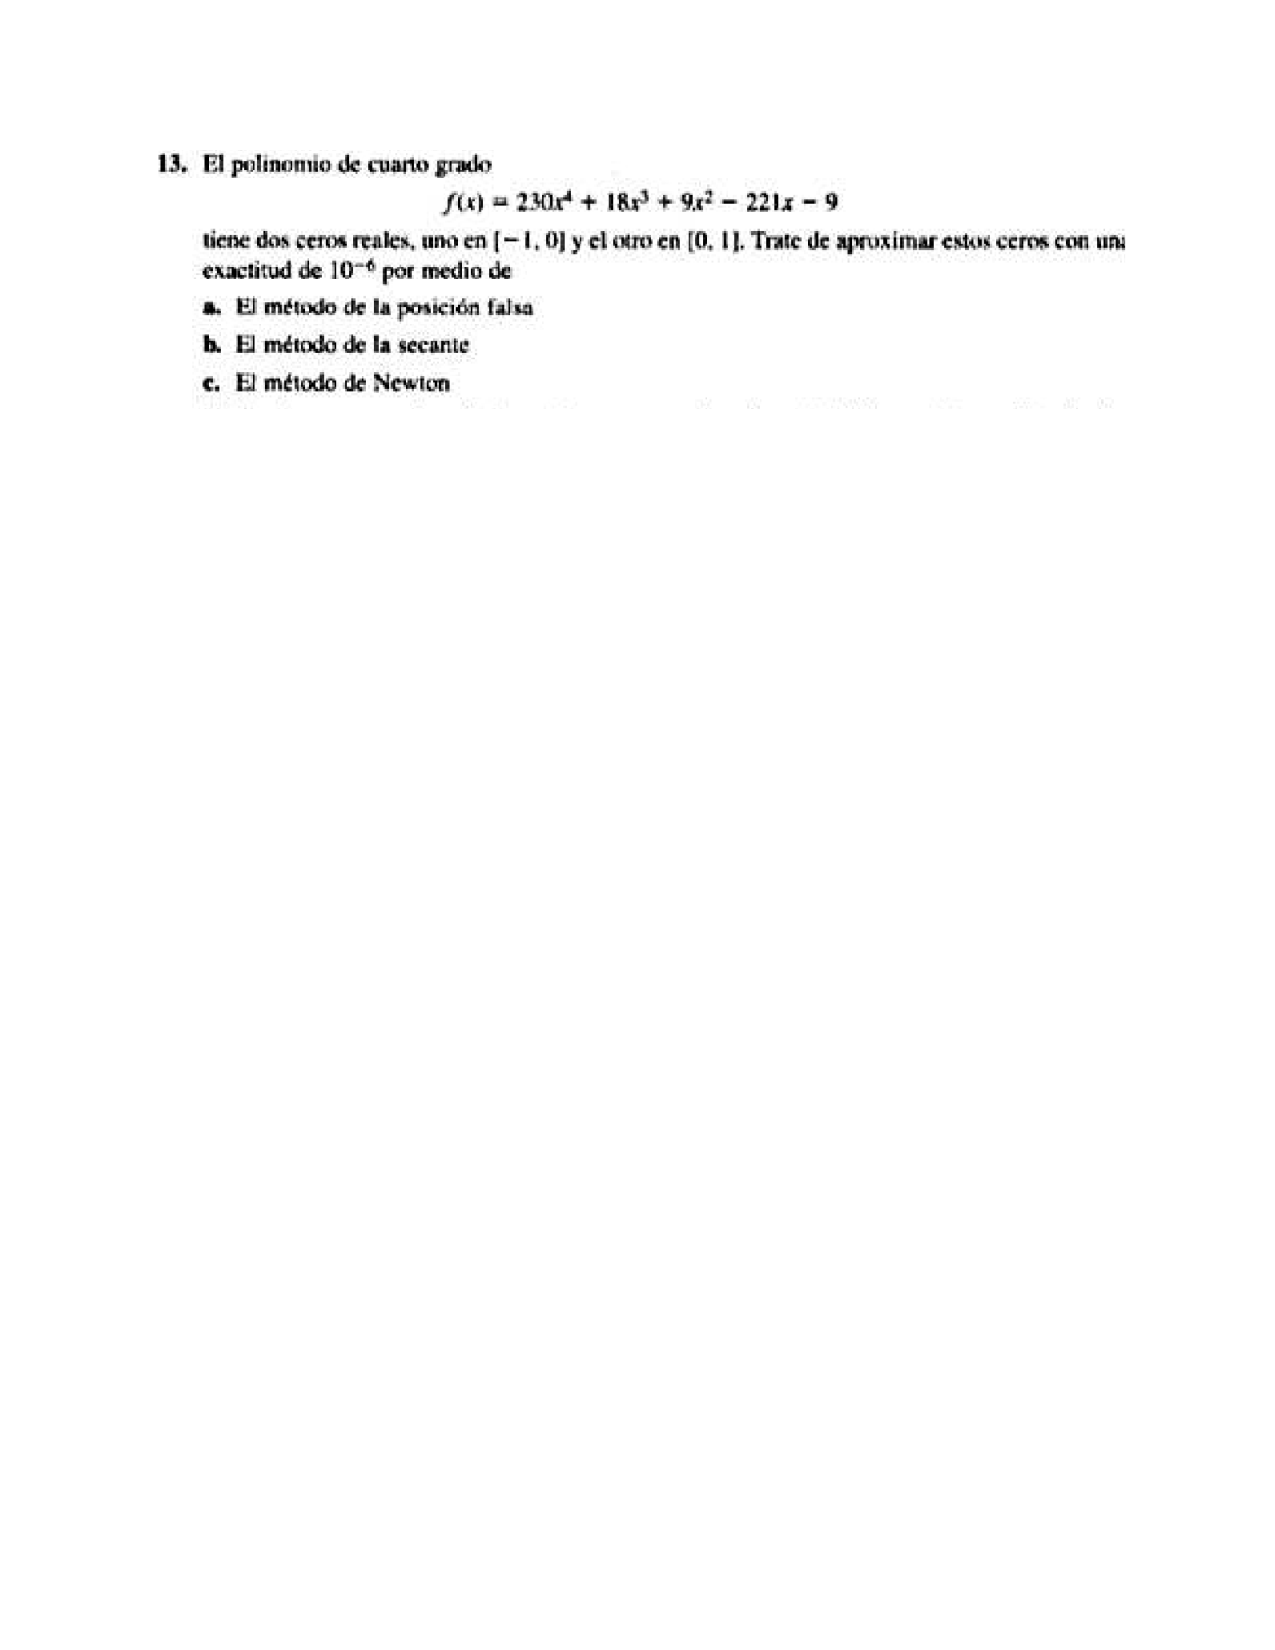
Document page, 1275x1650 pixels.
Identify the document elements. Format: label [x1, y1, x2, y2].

picture [150, 150, 1125, 409]
